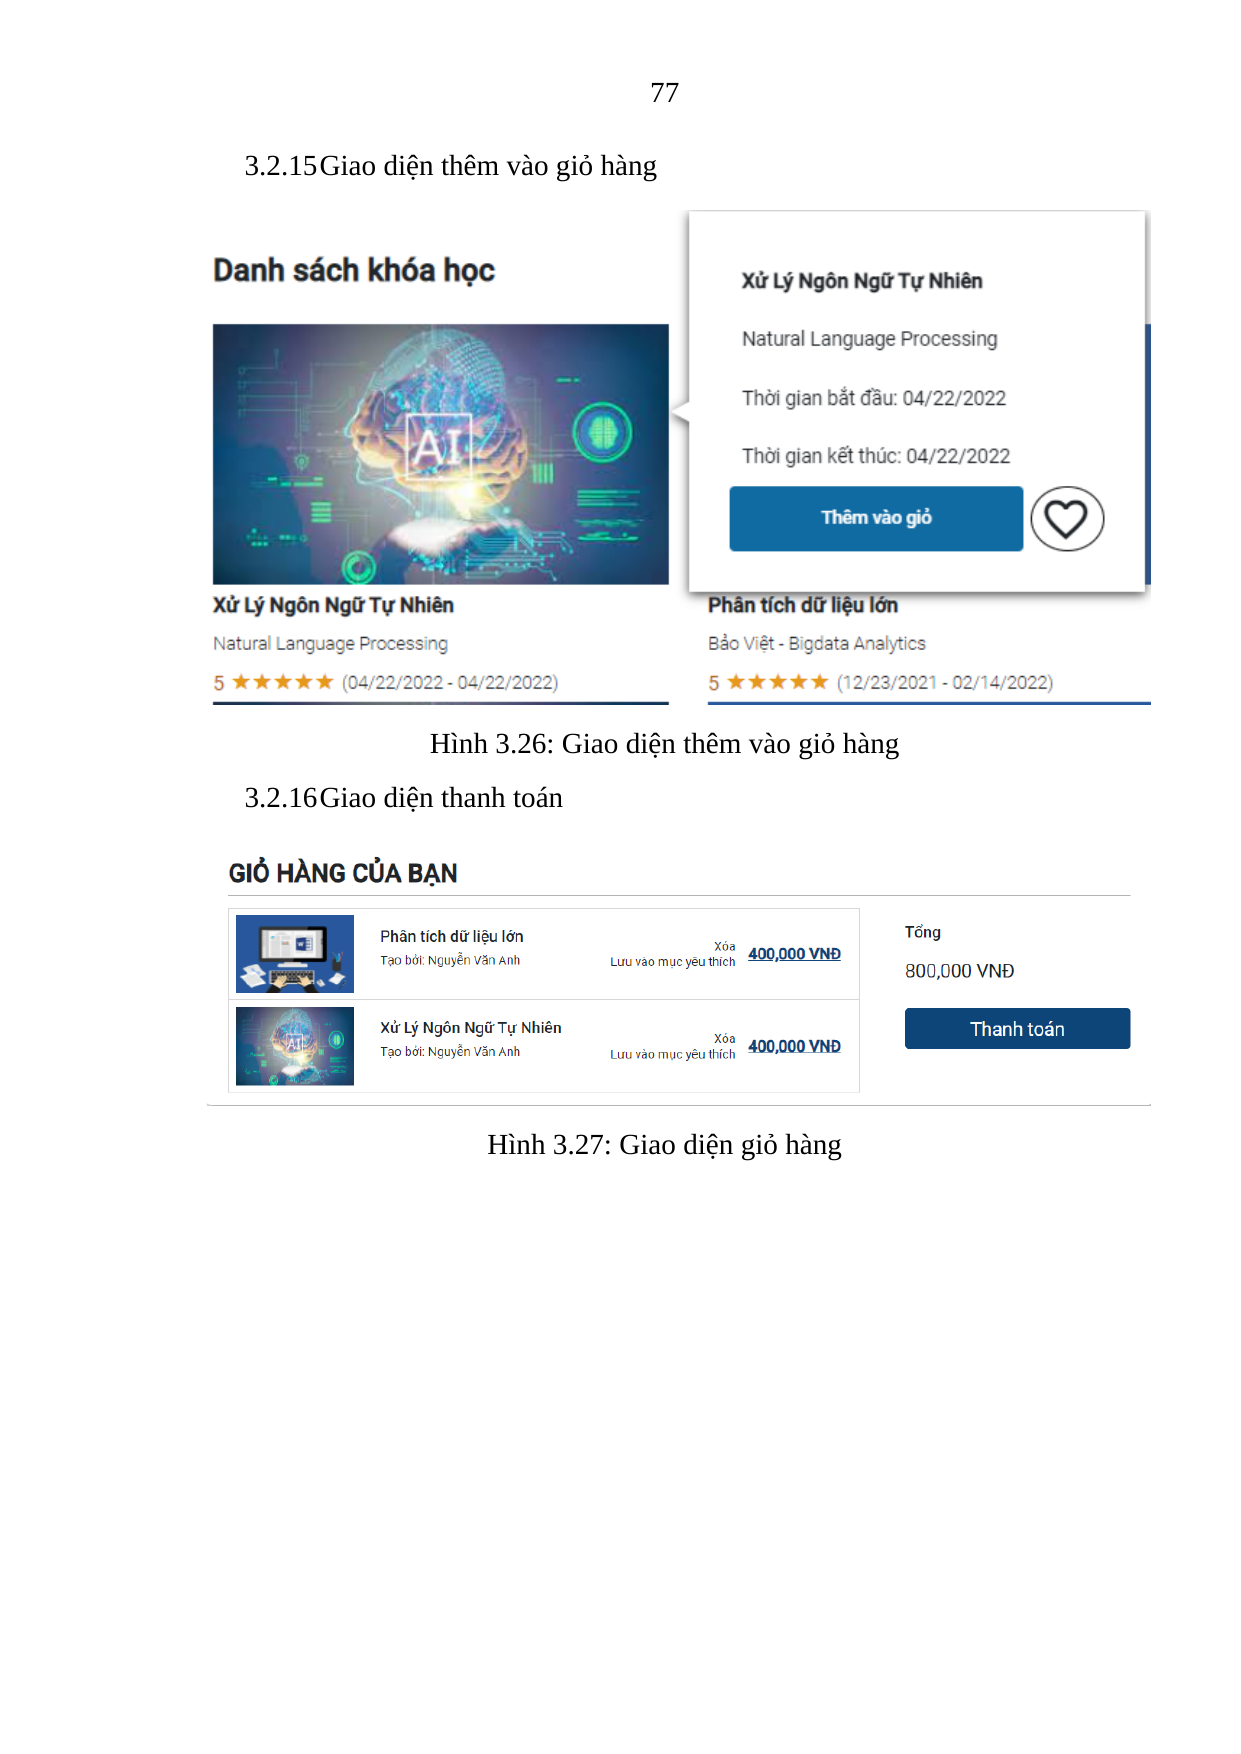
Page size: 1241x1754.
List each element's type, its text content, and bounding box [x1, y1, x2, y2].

subtitle Hình 3.27: Giao diện giỏ hàng [207, 1127, 1122, 1161]
subtitle Hình 3.26: Giao diện thêm vào giỏ hàng [207, 726, 1122, 759]
subtitle Giao diện thêm vào giỏ hàng [244, 148, 1122, 181]
picture [206, 210, 1151, 705]
picture [206, 843, 1151, 1106]
subtitle Giao diện thanh toán [244, 780, 1122, 814]
